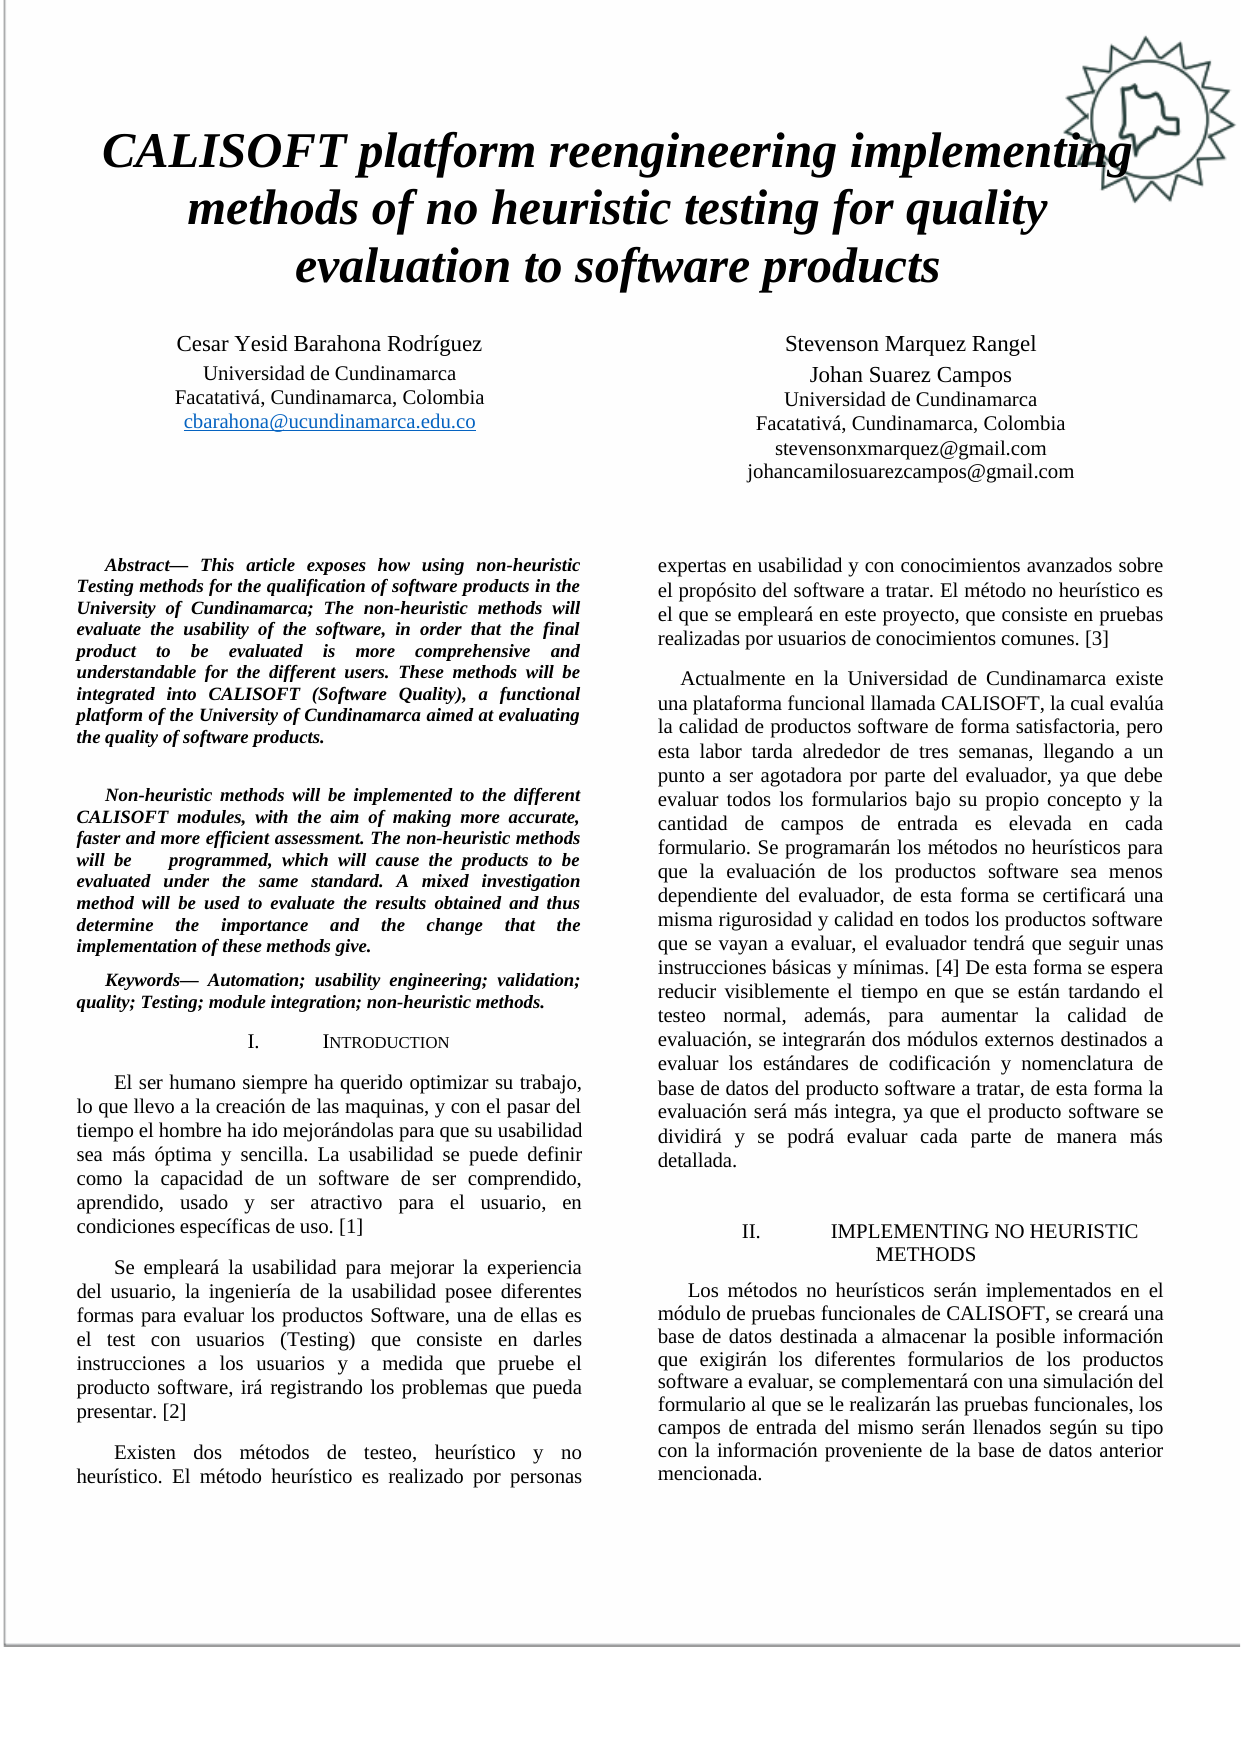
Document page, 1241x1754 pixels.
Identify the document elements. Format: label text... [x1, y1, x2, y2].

text II. IMPLEMENTING NO HEURISTIC METHODS [688, 1221, 1164, 1266]
text Universidad de Cundinamarca [658, 387, 1164, 411]
text stevensonxmarquez@gmail.com [658, 435, 1164, 459]
text Actualmente en la Universidad de Cundinamarca existe una plataforma funcional llamada CALISOFT, la cual evalúa la calidad de productos software de forma satisfactoria, pero esta labor tarda alrededor de tres semanas, llegando a un punto a ser agotadora por parte del evaluador, ya que debe evaluar todos los formularios bajo su propio concepto y la cantidad de campos de entrada es elevada en cada formulario. Se programarán los métodos no heurísticos para que la evaluación de los productos software sea menos dependiente del evaluador, de esta forma se certificará una misma rigurosidad y calidad en todos los productos software que se vayan a evaluar, el evaluador tendrá que seguir unas instrucciones básicas y mínimas. [4] De esta forma se espera reducir visiblemente el tiempo en que se están tardando el testeo normal, además, para aumentar la calidad de evaluación, se integrarán dos módulos externos destinados a evaluar los estándares de codificación y nomenclatura de base de datos del producto software a tratar, de esta forma la evaluación será más integra, ya que el producto software se dividirá y se podrá evaluar cada parte de manera más detallada. [658, 666, 1164, 1172]
text Cesar Yesid Barahona Rodríguez [76, 330, 583, 357]
text CALISOFT platform reengineering implementing methods of no heuristic testing for quality evaluation to software products [76, 120, 1164, 293]
text Se empleará la usabilidad para mejorar la experiencia del usuario, la ingeniería de la usabilidad posee diferentes formas para evaluar los productos Software, una de ellas es el test con usuarios (Testing) que consiste en darles instrucciones a los usuarios y a medida que pruebe el producto software, irá registrando los problemas que pueda presentar. [2] [76, 1255, 583, 1423]
text Stevenson Marquez Rangel [658, 330, 1164, 357]
text Johan Suarez Campos [658, 361, 1164, 387]
text Existen dos métodos de testeo, heurístico y no heurístico. El método heurístico es realizado por personas expertas en usabilidad y con conocimientos avanzados sobre el propósito del software a tratar. El método no heurístico es el que se empleará en este proyecto, que consiste en pruebas realizadas por usuarios de conocimientos comunes. [3] [658, 553, 1164, 650]
text Non-heuristic methods will be implemented to the different CALISOFT modules, with the aim of making more accurate, faster and more efficient assessment. The non-heuristic methods will be programmed, which will cause the products to be evaluated under the same standard. A mixed investigation method will be used to evaluate the results obtained and thus determine the importance and the change that the implementation of these methods give. [76, 784, 583, 957]
text Facatativá, Cundinamarca, Colombia [76, 385, 583, 409]
text El ser humano siempre ha querido optimizar su trabajo, lo que llevo a la creación de las maquinas, y con el pasar del tiempo el hombre ha ido mejorándolas para que su usabilidad sea más óptima y sencilla. La usabilidad se puede definir como la capacidad de un software de ser comprendido, aprendido, usado y ser atractivo para el usuario, en condiciones específicas de uso. [1] [76, 1069, 583, 1238]
text johancamilosuarezcampos@gmail.com [658, 459, 1164, 483]
text Los métodos no heurísticos serán implementados en el módulo de pruebas funcionales de CALISOFT, se creará una base de datos destinada a almacenar la posible información que exigirán los diferentes formularios de los productos software a evaluar, se complementará con una simulación del formulario al que se le realizarán las pruebas funcionales, los campos de entrada del mismo serán llenados según su tipo con la información proveniente de la base de datos anterior mencionada. [658, 1279, 1164, 1485]
list Introduction [114, 1029, 583, 1053]
text cbarahona@ucundinamarca.edu.co [76, 409, 583, 433]
picture [3, 0, 1241, 1647]
text Existen dos métodos de testeo, heurístico y no heurístico. El método heurístico es realizado por personas expertas en usabilidad y con conocimientos avanzados sobre el propósito del software a tratar. El método no heurístico es el que se empleará en este proyecto, que consiste en pruebas realizadas por usuarios de conocimientos comunes. [3] [76, 1440, 583, 1488]
text Keywords— Automation; usability engineering; validation; quality; Testing; module integration; non-heuristic methods. [76, 969, 583, 1012]
text Facatativá, Cundinamarca, Colombia [658, 411, 1164, 435]
text Universidad de Cundinamarca [76, 361, 583, 385]
text Abstract— This article exposes how using non-heuristic Testing methods for the qualification of software products in the University of Cundinamarca; The non-heuristic methods will evaluate the usability of the software, in order that the final product to be evaluated is more comprehensive and understandable for the different users. These methods will be integrated into CALISOFT (Software Quality), a functional platform of the University of Cundinamarca aimed at evaluating the quality of software products. [76, 553, 583, 747]
